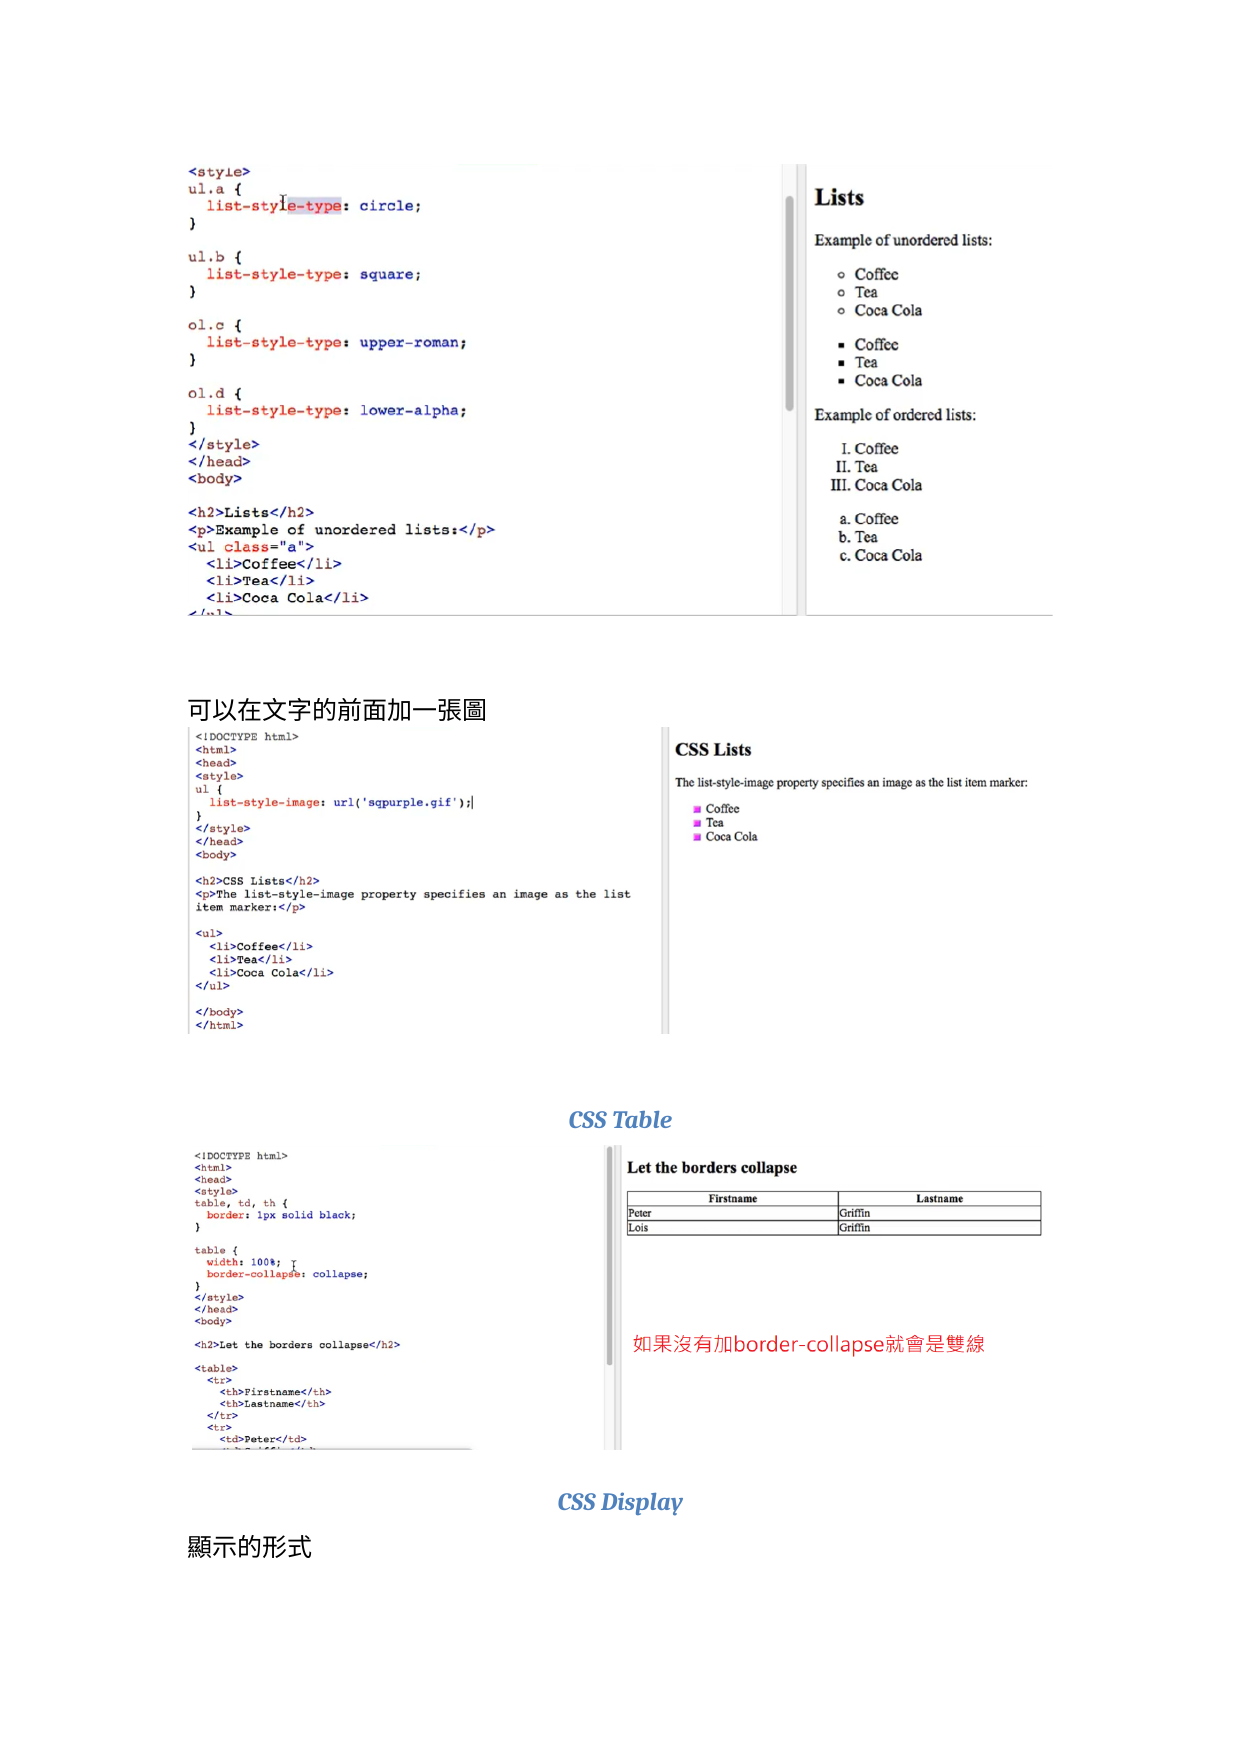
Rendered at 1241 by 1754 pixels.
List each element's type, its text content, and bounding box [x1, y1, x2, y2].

picture [187, 1145, 1053, 1453]
text 可以在文字的前面加一張圖 [187, 689, 1053, 727]
subtitle CSS Table [187, 1102, 1053, 1139]
picture [187, 164, 1053, 616]
picture [187, 727, 1053, 1034]
subtitle CSS Display [187, 1483, 1053, 1521]
text 顯示的形式 [187, 1527, 1053, 1564]
